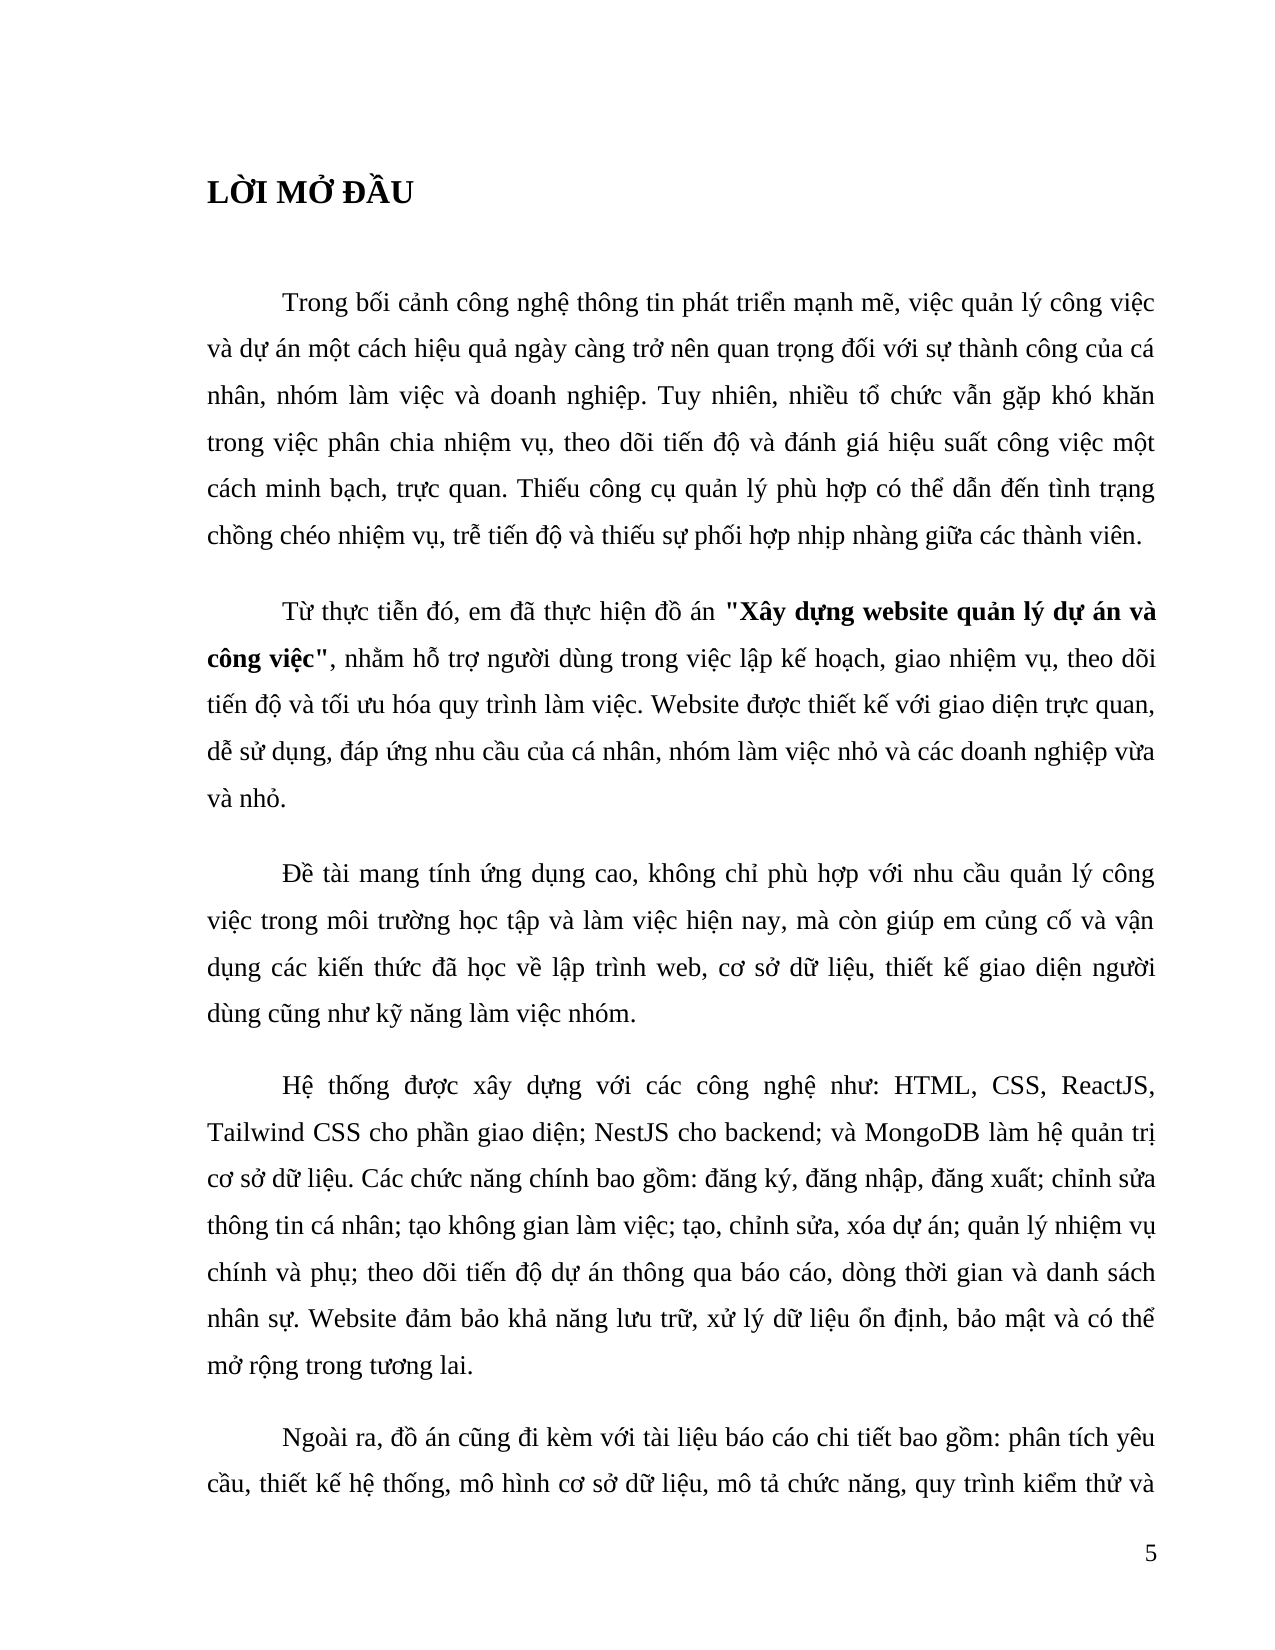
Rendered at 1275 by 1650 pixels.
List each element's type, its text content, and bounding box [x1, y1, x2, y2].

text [207, 1421, 1157, 1499]
text Từ thực tiễn đó, em đã thực hiện đồ án "Xây dựng website quản lý dự án và công việc", nhằm hỗ trợ người dùng trong việc lập kế hoạch, giao nhiệm vụ, theo dõi tiến độ và tối ưu hóa quy trình làm việc. Website được thiết kế với giao diện trực quan, dễ sử dụng, đáp ứng nhu cầu của cá nhân, nhóm làm việc nhỏ và các doanh nghiệp vừa và nhỏ. [207, 595, 1157, 813]
text Hệ thống được xây dựng với các công nghệ như: HTML, CSS, ReactJS, Tailwind CSS cho phần giao diện; NestJS cho backend; và MongoDB làm hệ quản trị cơ sở dữ liệu. Các chức năng chính bao gồm: đăng ký, đăng nhập, đăng xuất; chỉnh sửa thông tin cá nhân; tạo không gian làm việc; tạo, chỉnh sửa, xóa dự án; quản lý nhiệm vụ chính và phụ; theo dõi tiến độ dự án thông qua báo cáo, dòng thời gian và danh sách nhân sự. Website đảm bảo khả năng lưu trữ, xử lý dữ liệu ổn định, bảo mật và có thể mở rộng trong tương lai. [207, 1069, 1157, 1380]
subtitle LỜI MỞ ĐẦU [207, 173, 1157, 211]
text Trong bối cảnh công nghệ thông tin phát triển mạnh mẽ, việc quản lý công việc và dự án một cách hiệu quả ngày càng trở nên quan trọng đối với sự thành công của cá nhân, nhóm làm việc và doanh nghiệp. Tuy nhiên, nhiều tổ chức vẫn gặp khó khăn trong việc phân chia nhiệm vụ, theo dõi tiến độ và đánh giá hiệu suất công việc một cách minh bạch, trực quan. Thiếu công cụ quản lý phù hợp có thể dẫn đến tình trạng chồng chéo nhiệm vụ, trễ tiến độ và thiếu sự phối hợp nhịp nhàng giữa các thành viên. [207, 286, 1157, 550]
text Đề tài mang tính ứng dụng cao, không chỉ phù hợp với nhu cầu quản lý công việc trong môi trường học tập và làm việc hiện nay, mà còn giúp em củng cố và vận dụng các kiến thức đã học về lập trình web, cơ sở dữ liệu, thiết kế giao diện người dùng cũng như kỹ năng làm việc nhóm. [207, 857, 1157, 1029]
